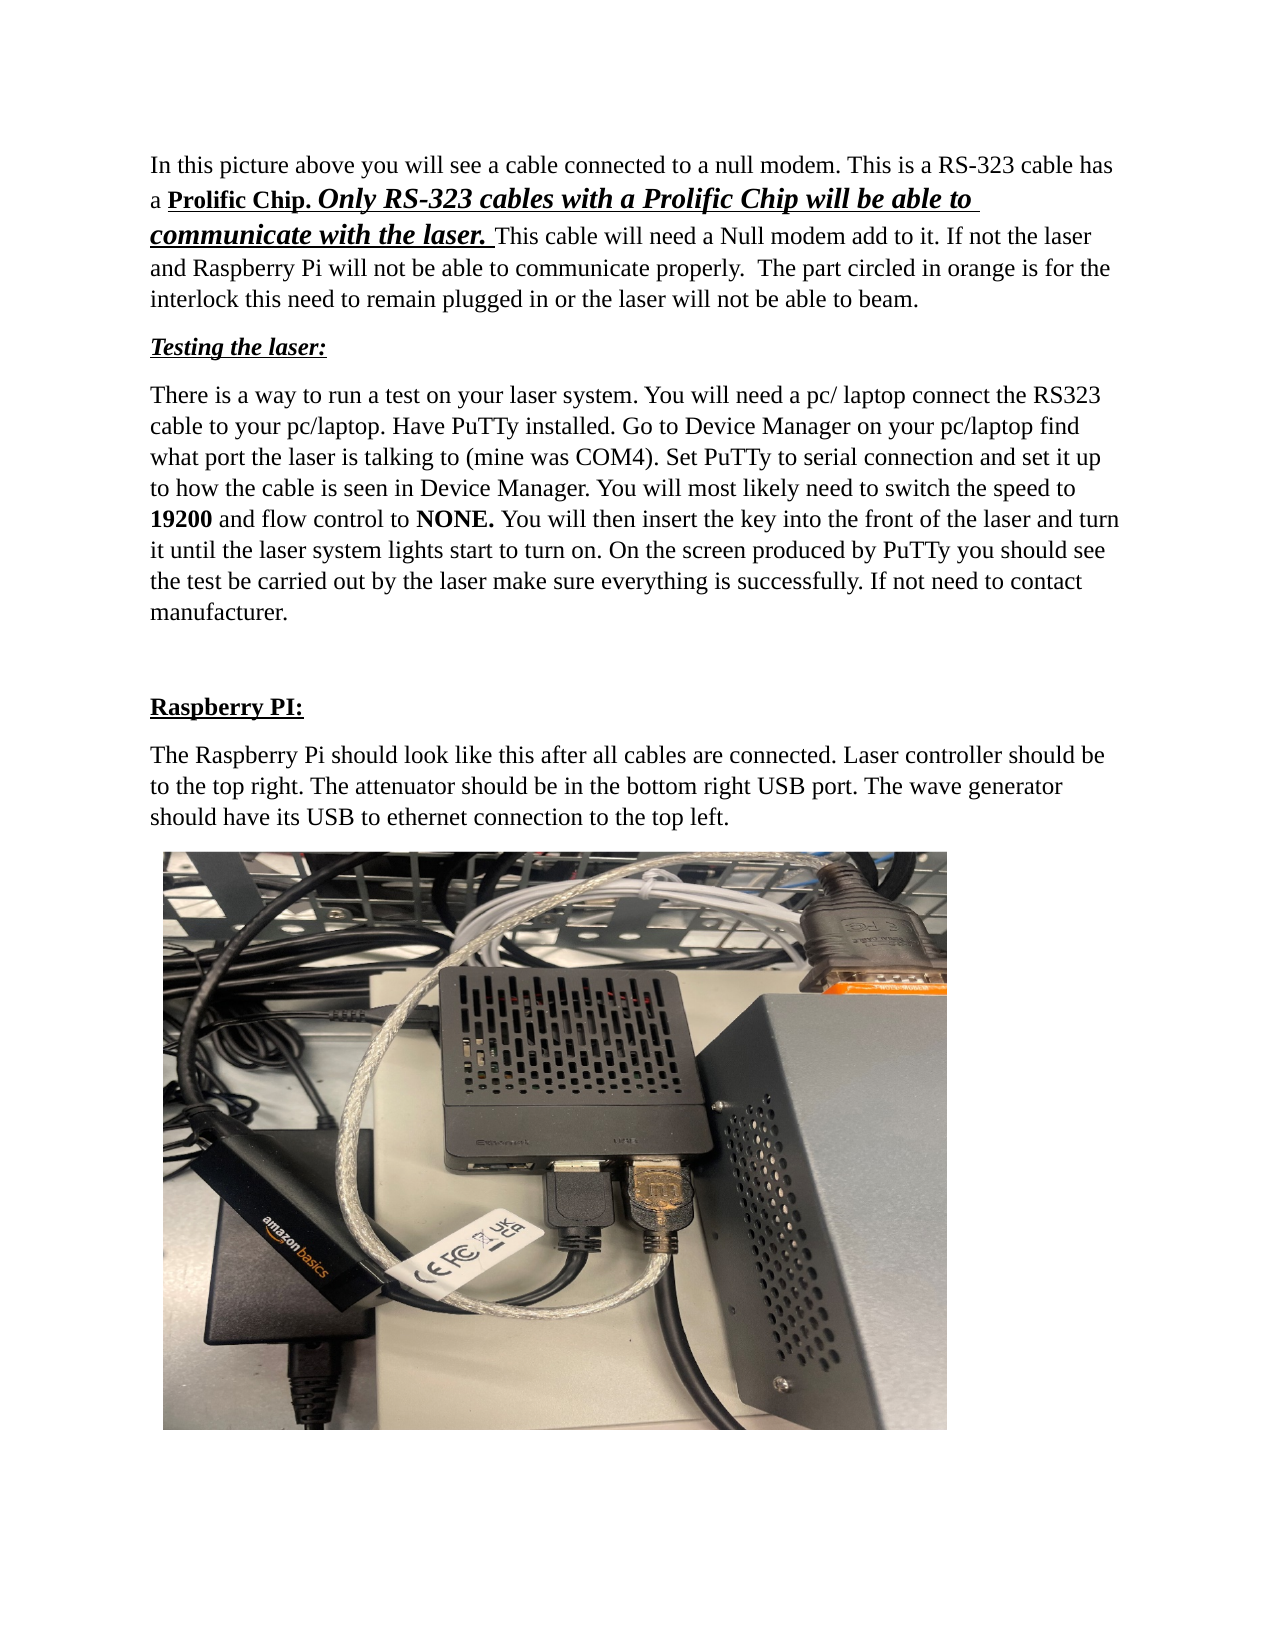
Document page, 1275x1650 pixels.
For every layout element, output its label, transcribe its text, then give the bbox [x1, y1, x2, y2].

text In this picture above you will see a cable connected to a null modem. This is a RS-323 cable has a Prolific Chip. Only RS-323 cables with a Prolific Chip will be able to communicate with the laser. This cable will need a Null modem add to it. If not the laser and Raspberry Pi will not be able to communicate properly. The part circled in orange is for the interlock this need to remain plugged in or the laser will not be able to beam. [150, 150, 1125, 313]
text There is a way to run a test on your laser system. You will need a pc/ laptop connect the RS323 cable to your pc/laptop. Have PuTTy installed. Go to Device Manager on your pc/laptop find what port the laser is talking to (mine was COM4). Set PuTTy to serial connection and set it up to how the cable is seen in Device Manager. You will most likely need to switch the speed to 19200 and flow control to NONE. You will then insert the key into the front of the laser and turn it until the laser system lights start to turn on. On the screen produced by PuTTy you should see the test be carried out by the laser make sure everything is successfully. If not need to contact manufacturer. [150, 380, 1125, 626]
picture [164, 852, 947, 1430]
text Testing the laser: [150, 332, 1125, 361]
text The Raspberry Pi should look like this after all cables are connected. Laser controller should be to the top right. The attenuator should be in the bottom right USB port. The wave generator should have its USB to ethernet connection to the top left. [150, 740, 1125, 831]
text Raspberry PI: [150, 692, 1125, 721]
